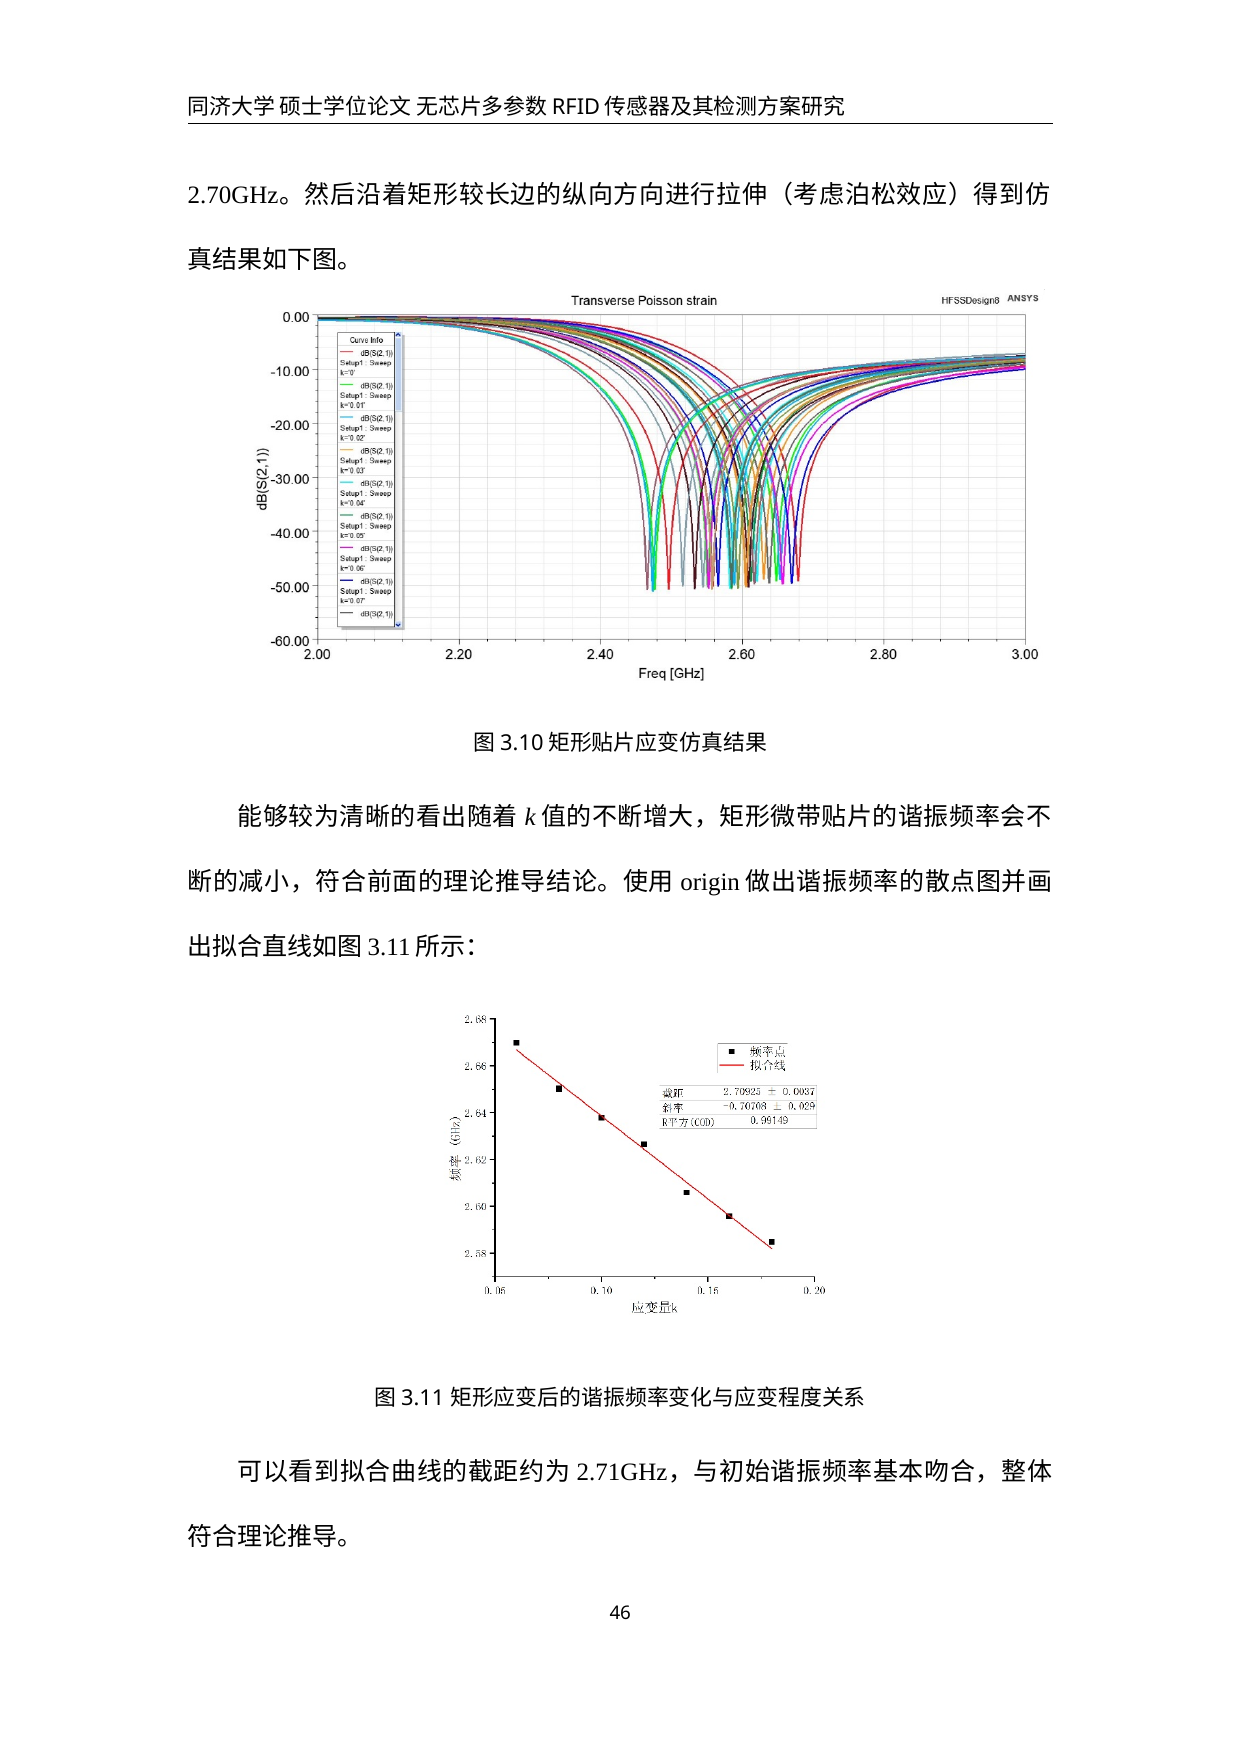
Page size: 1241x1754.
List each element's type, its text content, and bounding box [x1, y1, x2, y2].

text 可以看到拟合曲线的截距约为2.71GHz，与初始谐振频率基本吻合，整体符合理论推导。 [187, 1437, 1053, 1567]
text 能够较为清晰的看出随着k值的不断增大，矩形微带贴片的谐振频率会不断的减小，符合前面的理论推导结论。使用origin做出谐振频率的散点图并画出拟合直线如图3.11所示： [187, 782, 1053, 977]
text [187, 160, 1053, 290]
text 图3.11 矩形应变后的谐振频率变化与应变程度关系 [187, 1380, 1053, 1412]
picture [411, 977, 879, 1336]
picture [246, 289, 1045, 683]
text 图3.10矩形贴片应变仿真结果 [187, 725, 1053, 757]
